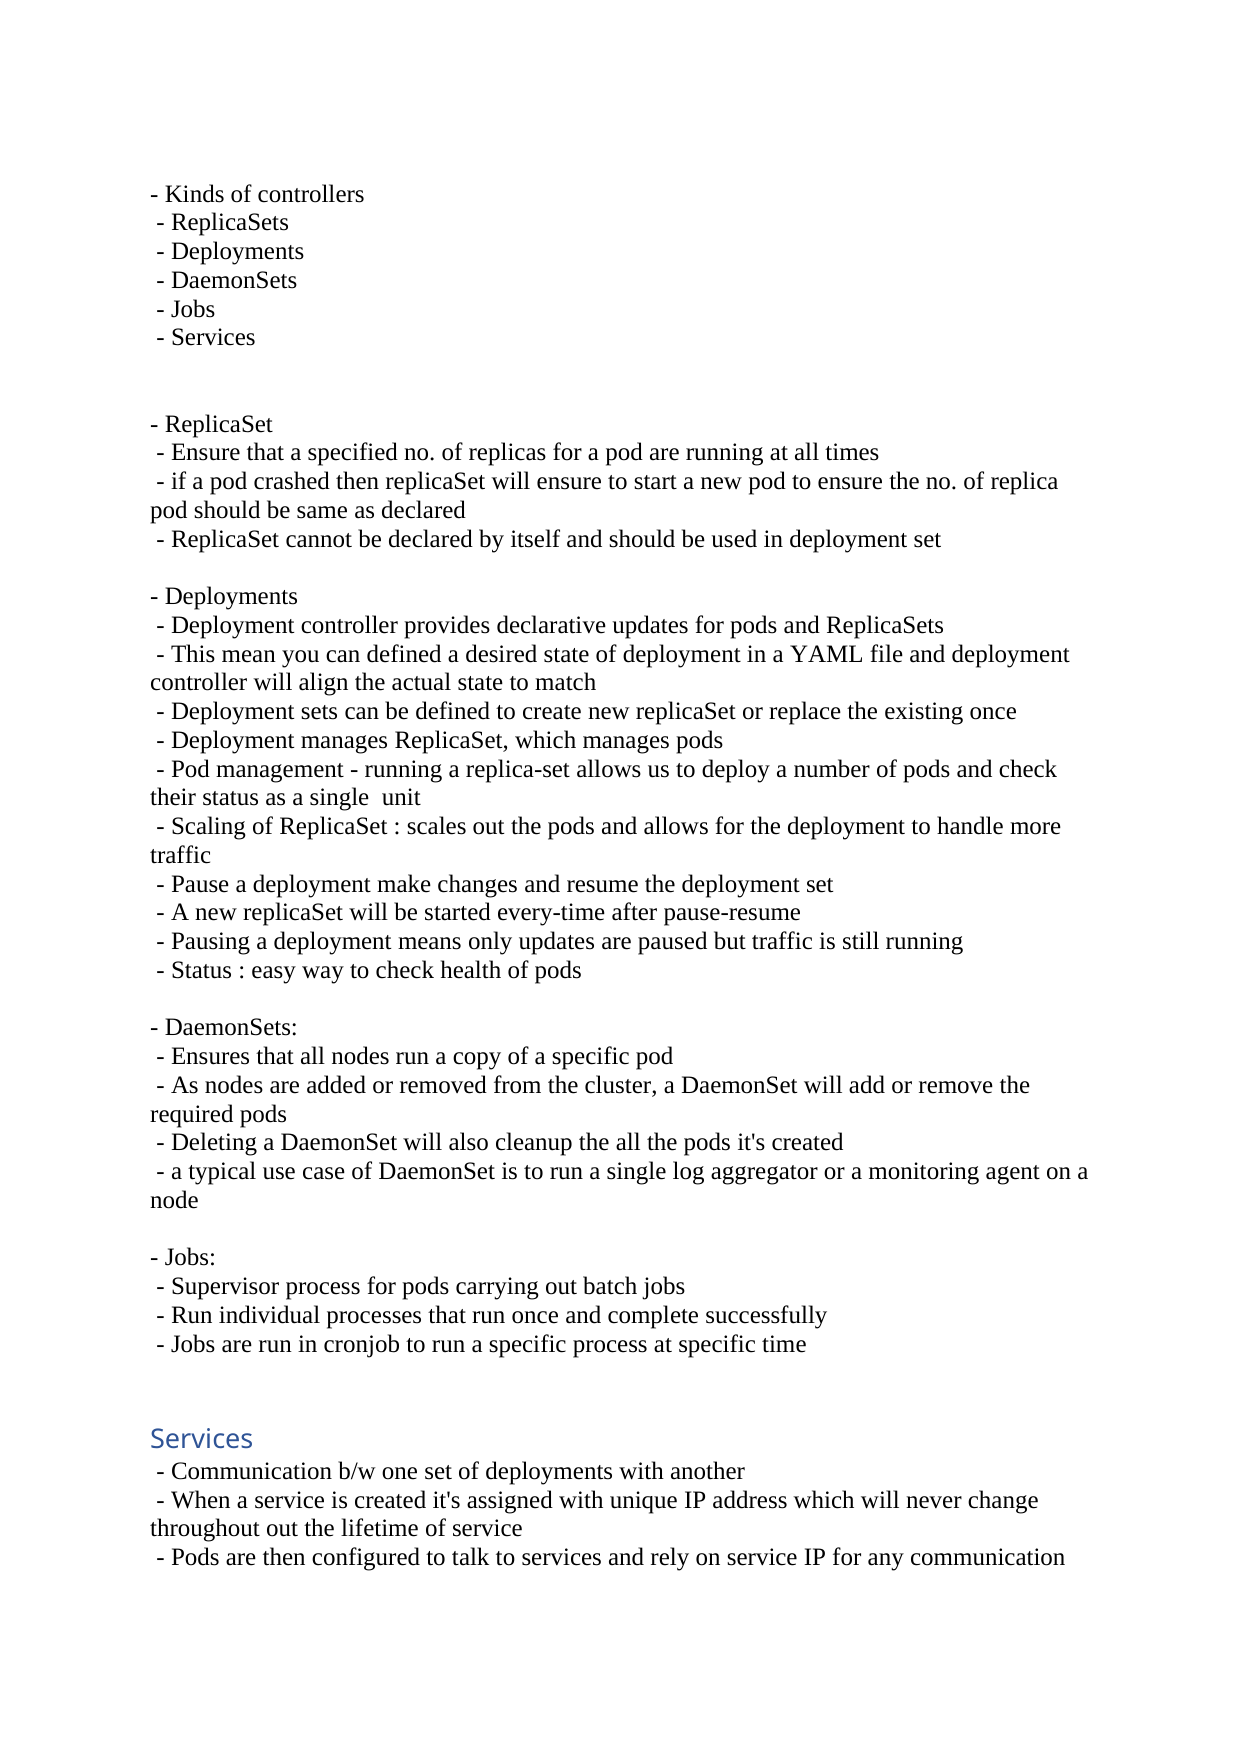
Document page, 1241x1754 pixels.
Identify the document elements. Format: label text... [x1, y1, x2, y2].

text - Deployments [150, 236, 1090, 265]
text - Ensure that a specified no. of replicas for a pod are running at all times [150, 437, 1090, 466]
text - Communication b/w one set of deployments with another [150, 1456, 1090, 1485]
text - DaemonSets [150, 265, 1090, 294]
text - Pod management - running a replica-set allows us to deploy a number of pods and check their status as a single unit [150, 754, 1090, 811]
text - Deployment sets can be defined to create new replicaSet or replace the existing once [150, 696, 1090, 725]
text - As nodes are added or removed from the cluster, a DaemonSet will add or remove the required pods [150, 1070, 1090, 1127]
text - Deleting a DaemonSet will also cleanup the all the pods it's created [150, 1127, 1090, 1156]
text - Supervisor process for pods carrying out batch jobs [150, 1271, 1090, 1300]
text - Jobs: [150, 1242, 1090, 1271]
text - ReplicaSet cannot be declared by itself and should be used in deployment set [150, 524, 1090, 552]
text - a typical use case of DaemonSet is to run a single log aggregator or a monitoring agent on a node [150, 1156, 1090, 1214]
text - Pausing a deployment means only updates are paused but traffic is still running [150, 926, 1090, 955]
text - This mean you can defined a desired state of deployment in a YAML file and deployment controller will align the actual state to match [150, 639, 1090, 696]
text - Jobs are run in cronjob to run a specific process at specific time [150, 1329, 1090, 1357]
text - DaemonSets: [150, 1012, 1090, 1041]
text - A new replicaSet will be started every-time after pause-resume [150, 897, 1090, 926]
text - Kinds of controllers [150, 179, 1090, 207]
subtitle Services [150, 1419, 1090, 1456]
text - When a service is created it's assigned with unique IP address which will never change throughout out the lifetime of service [150, 1485, 1090, 1542]
text - Scaling of ReplicaSet : scales out the pods and allows for the deployment to handle more traffic [150, 811, 1090, 869]
text - ReplicaSets [150, 207, 1090, 236]
text - ReplicaSet [150, 409, 1090, 437]
text - Deployment manages ReplicaSet, which manages pods [150, 725, 1090, 754]
text - Deployment controller provides declarative updates for pods and ReplicaSets [150, 610, 1090, 639]
text - Status : easy way to check health of pods [150, 955, 1090, 984]
text - Pods are then configured to talk to services and rely on service IP for any communication [150, 1542, 1090, 1571]
text - Ensures that all nodes run a copy of a specific pod [150, 1041, 1090, 1070]
text - if a pod crashed then replicaSet will ensure to start a new pod to ensure the no. of replica pod should be same as declared [150, 466, 1090, 524]
text - Run individual processes that run once and complete successfully [150, 1300, 1090, 1329]
text - Jobs [150, 294, 1090, 322]
text - Deployments [150, 581, 1090, 610]
text - Pause a deployment make changes and resume the deployment set [150, 869, 1090, 897]
text - Services [150, 322, 1090, 351]
